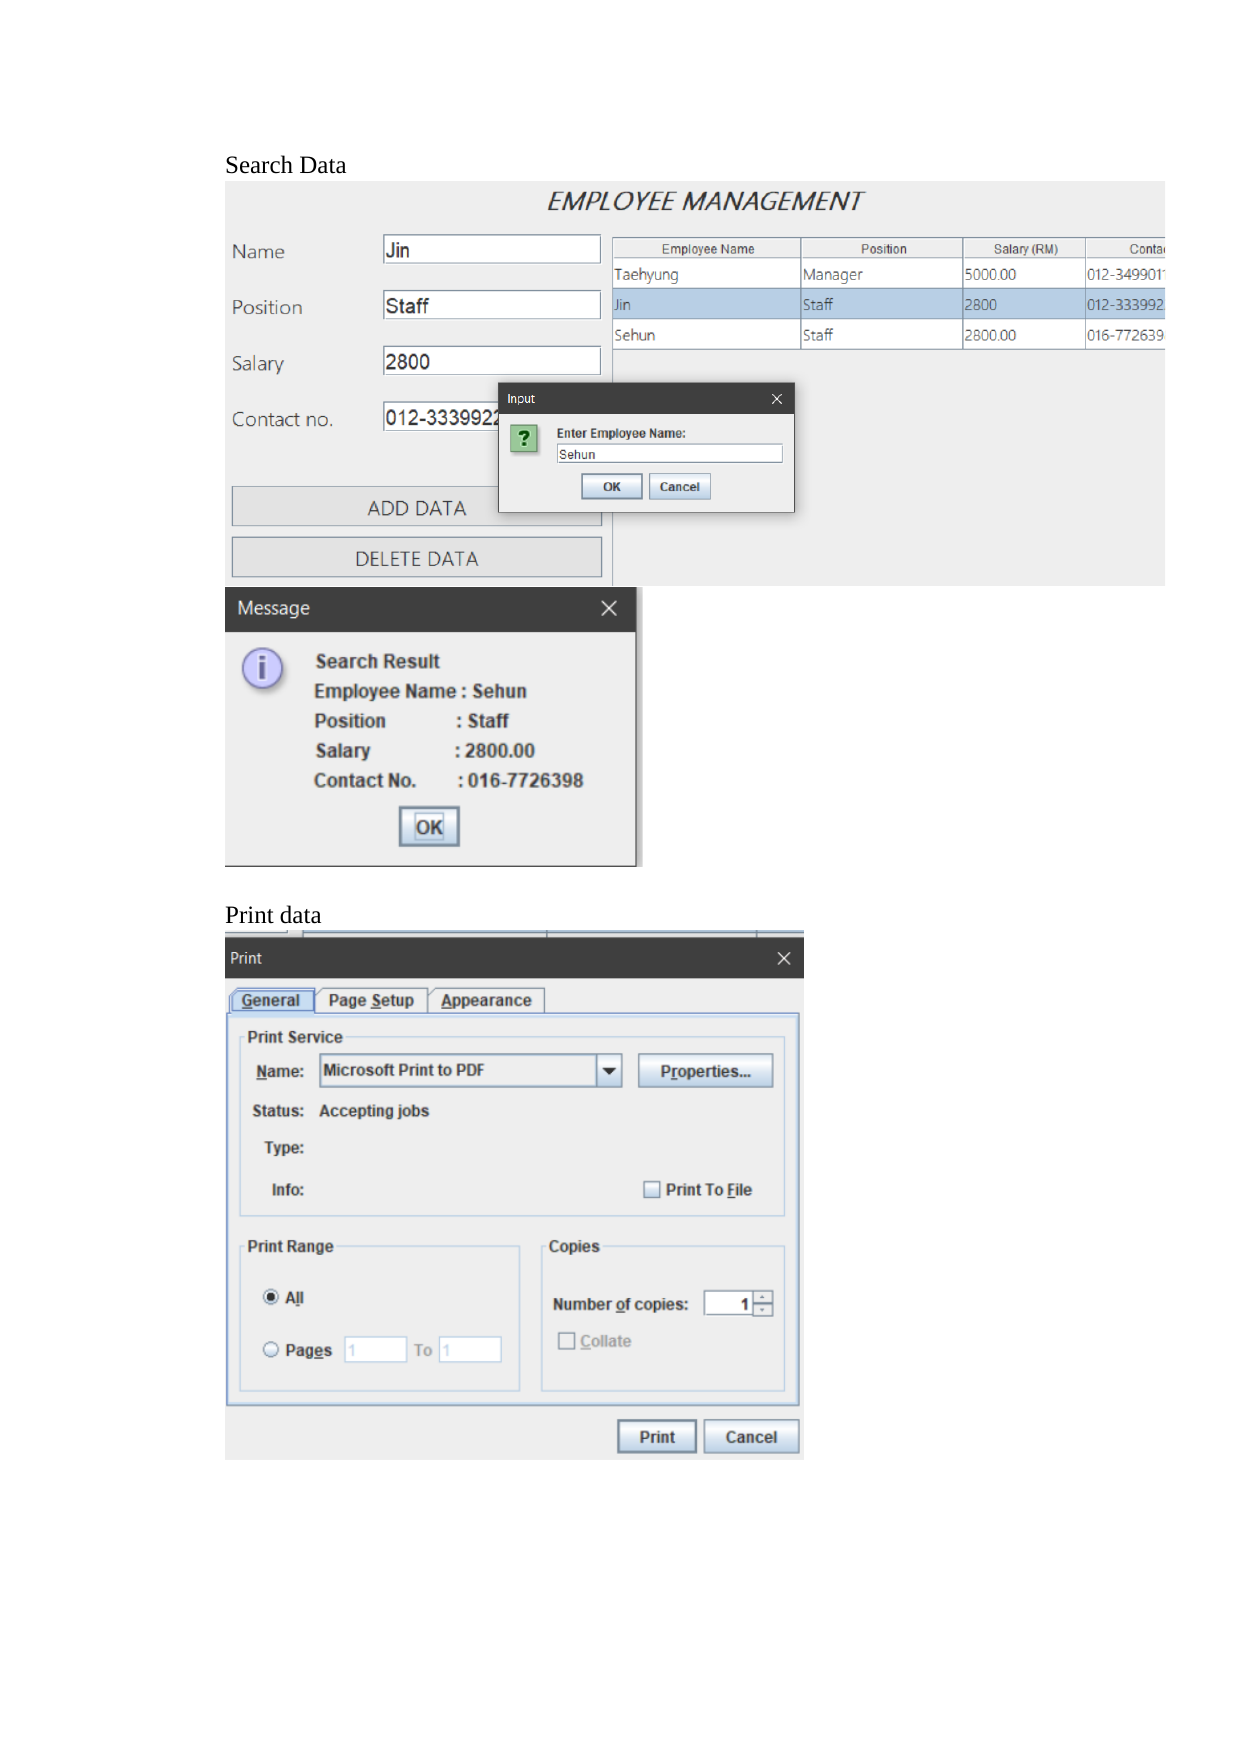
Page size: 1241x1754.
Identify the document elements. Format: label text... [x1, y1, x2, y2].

list Print data [225, 900, 1090, 928]
list Search Data [225, 150, 1090, 181]
picture [225, 181, 1166, 586]
picture [225, 930, 804, 1460]
picture [225, 587, 643, 867]
